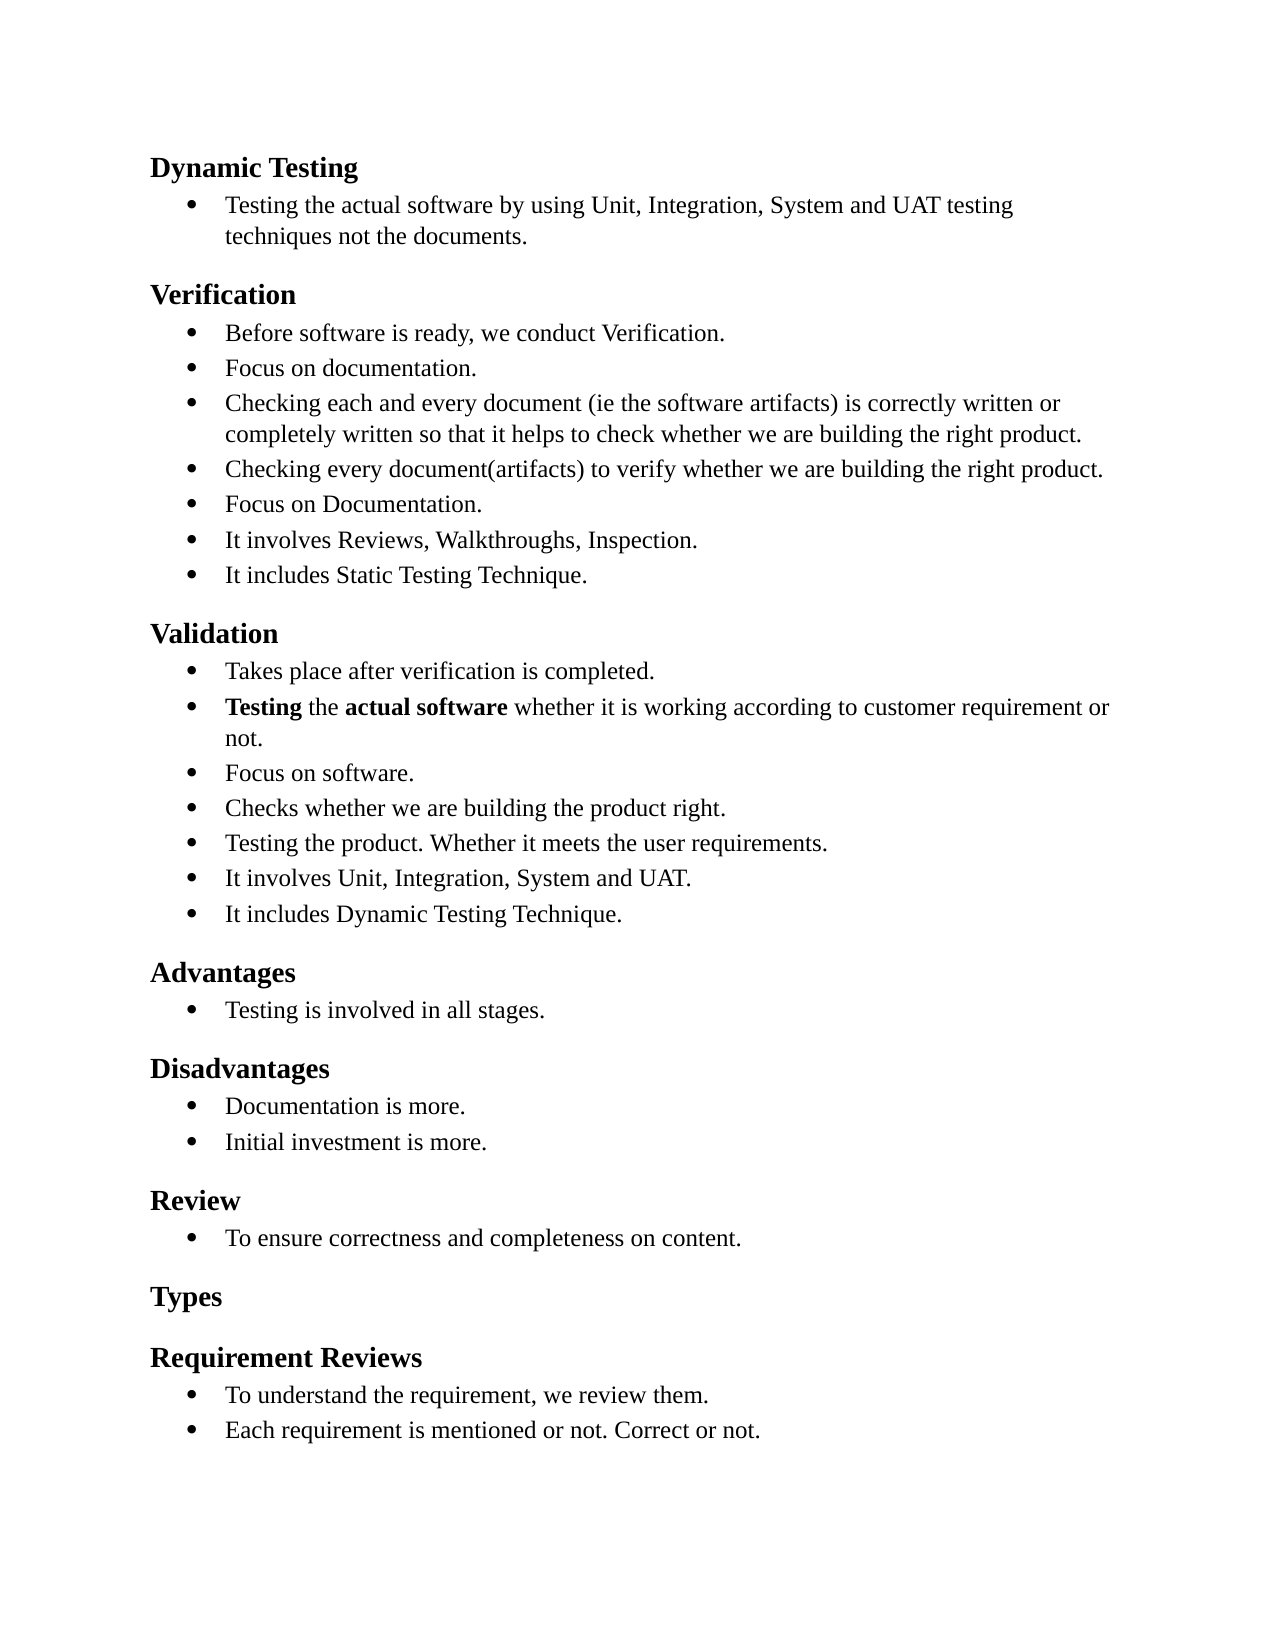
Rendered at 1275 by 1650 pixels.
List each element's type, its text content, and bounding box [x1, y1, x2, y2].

subtitle Verification [150, 277, 1125, 311]
subtitle It involves Reviews, Walkthroughs, Inspection. [187, 525, 1125, 553]
subtitle Checking every document(artifacts) to verify whether we are building the right product. [187, 454, 1125, 483]
subtitle It includes Dynamic Testing Technique. [187, 899, 1125, 927]
subtitle Checks whether we are building the product right. [187, 793, 1125, 822]
subtitle Testing the product. Whether it meets the user requirements. [187, 828, 1125, 857]
subtitle To ensure correctness and completeness on content. [187, 1223, 1125, 1252]
subtitle Before software is ready, we conduct Verification. [187, 318, 1125, 346]
subtitle Documentation is more. [187, 1091, 1125, 1120]
subtitle Each requirement is mentioned or not. Correct or not. [187, 1416, 1125, 1444]
subtitle Focus on documentation. [187, 353, 1125, 382]
subtitle Testing the actual software by using Unit, Integration, System and UAT testing techniques not the documents. [187, 190, 1125, 250]
subtitle Takes place after verification is completed. [187, 656, 1125, 685]
subtitle Testing the actual software whether it is working according to customer requirement or not. [187, 692, 1125, 751]
subtitle Disadvantages [150, 1051, 1125, 1084]
subtitle Review [150, 1183, 1125, 1216]
subtitle Advantages [150, 955, 1125, 988]
subtitle It includes Static Testing Technique. [187, 560, 1125, 589]
subtitle Types [150, 1279, 1125, 1312]
subtitle Focus on software. [187, 758, 1125, 787]
subtitle Testing is involved in all stages. [187, 995, 1125, 1024]
subtitle It involves Unit, Integration, System and UAT. [187, 863, 1125, 892]
subtitle Focus on Documentation. [187, 489, 1125, 518]
subtitle Requirement Reviews [150, 1340, 1125, 1374]
subtitle Checking each and every document (ie the software artifacts) is correctly written or completely written so that it helps to check whether we are building the right product. [187, 388, 1125, 448]
subtitle To understand the requirement, we review them. [187, 1380, 1125, 1409]
subtitle Dynamic Testing [150, 150, 1125, 183]
subtitle Initial investment is more. [187, 1127, 1125, 1155]
subtitle Validation [150, 616, 1125, 649]
